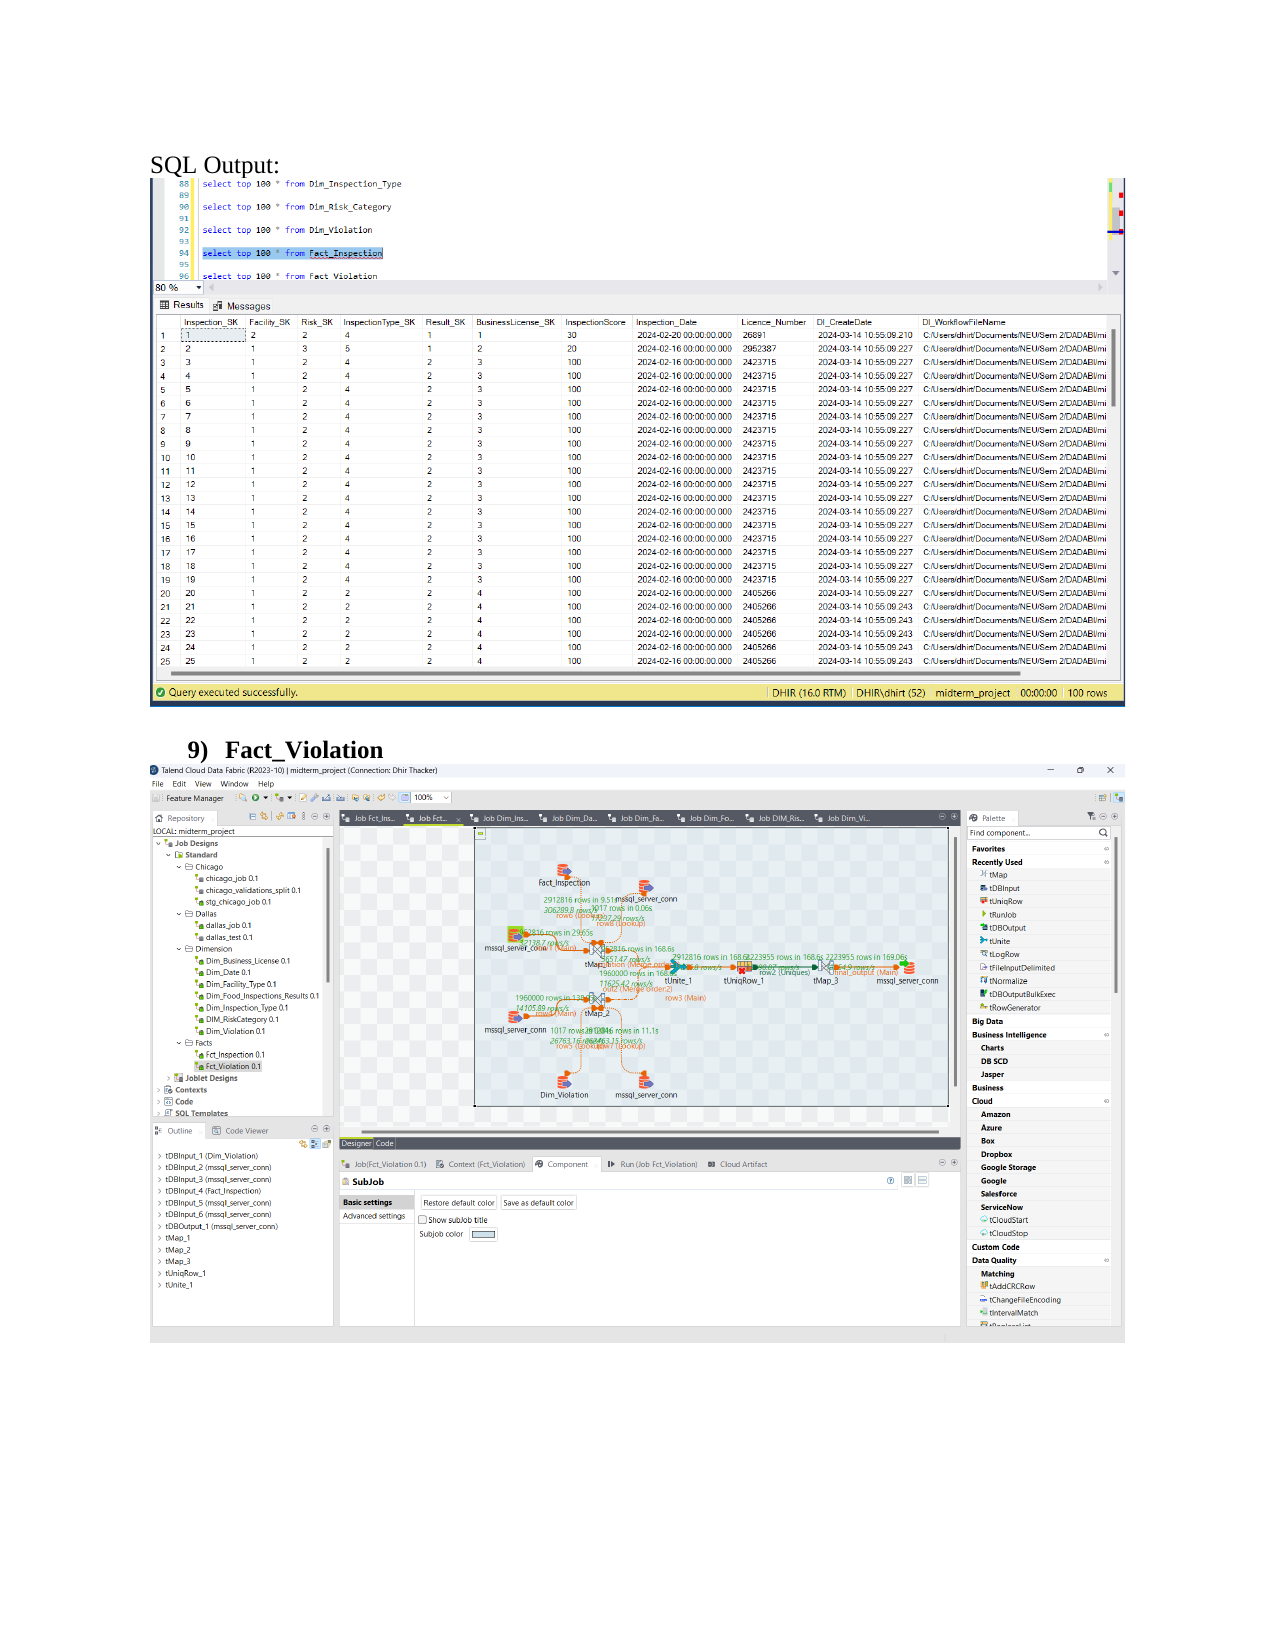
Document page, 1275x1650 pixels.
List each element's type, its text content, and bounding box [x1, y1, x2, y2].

picture [150, 178, 1125, 707]
list Fact_Violation [187, 736, 1125, 764]
picture [150, 764, 1125, 1343]
text SQL Output: [150, 150, 1125, 178]
